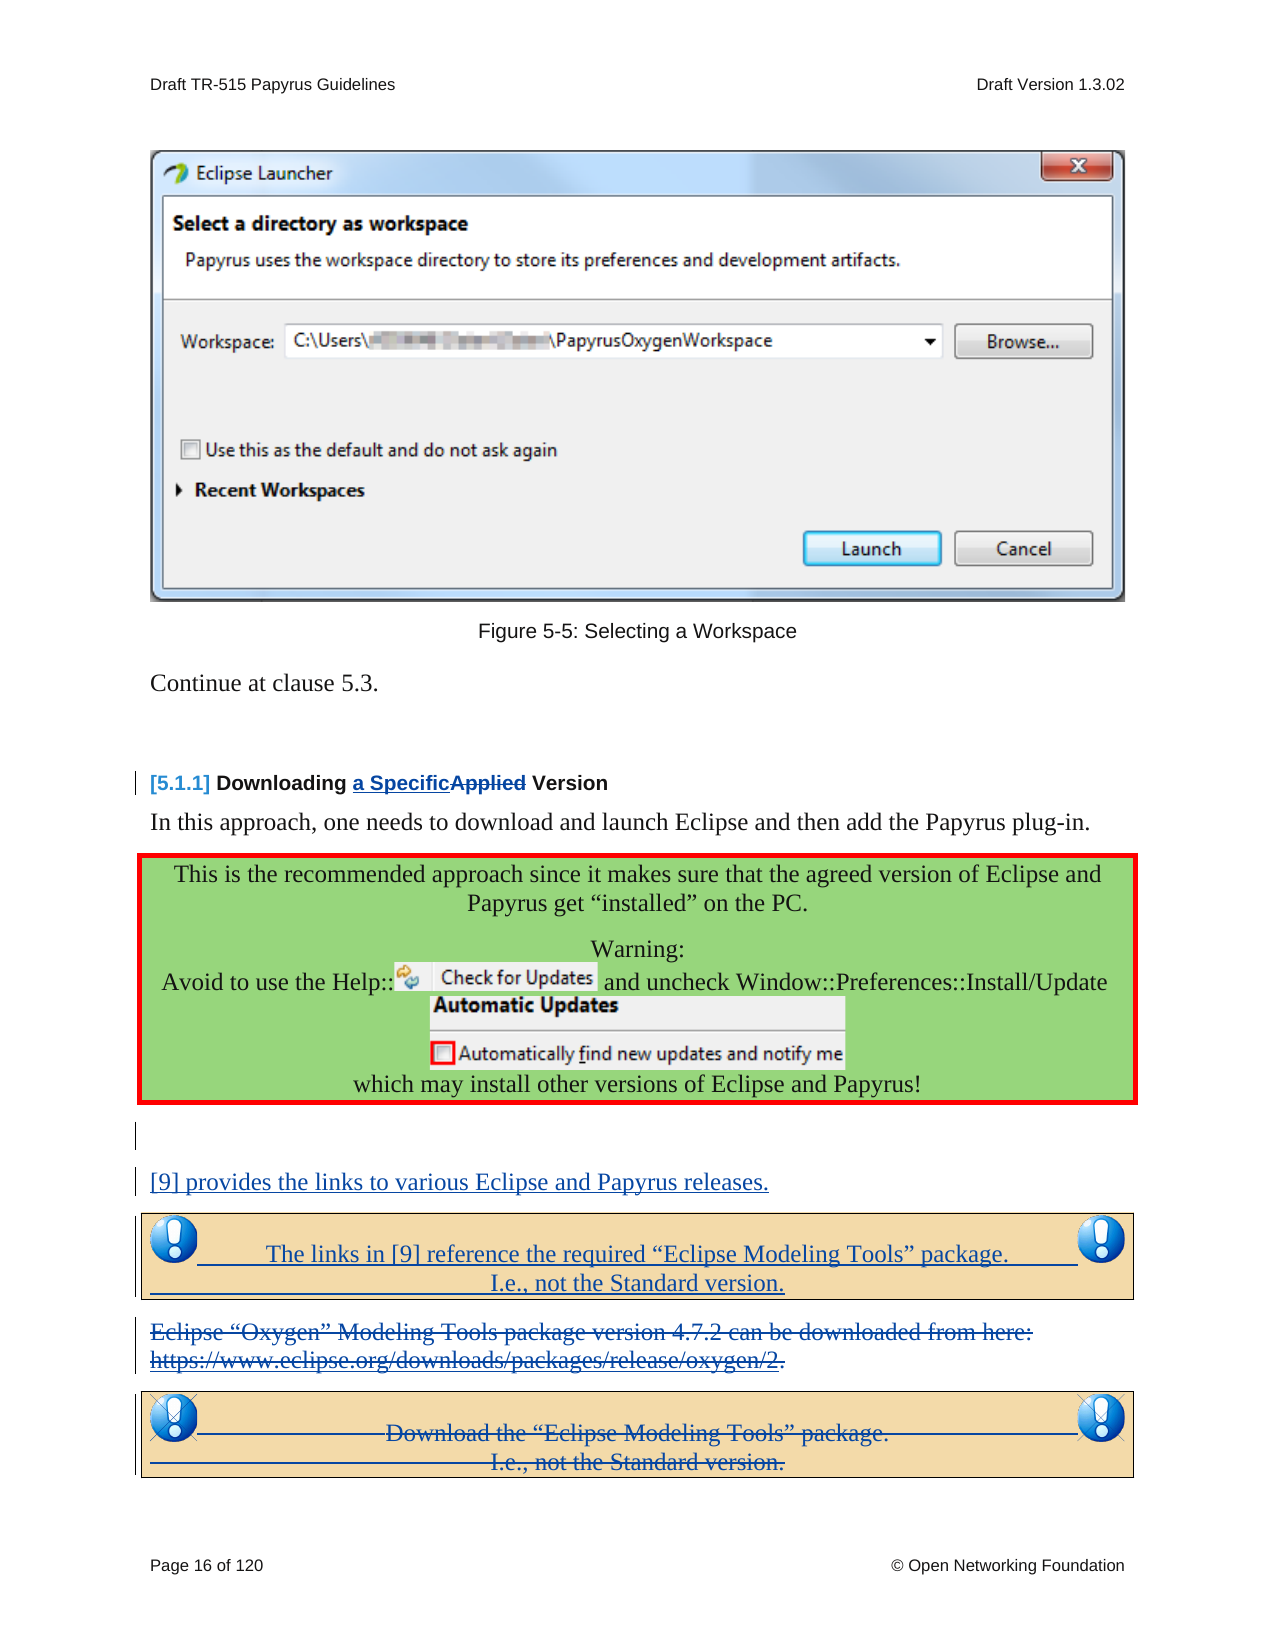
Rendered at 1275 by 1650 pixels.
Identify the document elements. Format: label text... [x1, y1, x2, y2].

picture [1078, 1419, 1124, 1442]
picture [1077, 1395, 1100, 1440]
text In this approach, one needs to download and launch Eclipse and then add the Papyrus plug-in. [150, 807, 1125, 836]
picture [150, 1396, 172, 1439]
picture [151, 1419, 196, 1442]
picture [394, 962, 598, 991]
text Continue at clause 5.3. [150, 668, 1125, 696]
subtitle Downloading Version [150, 771, 1125, 795]
picture [1077, 1215, 1125, 1263]
picture [1079, 1394, 1123, 1416]
picture [1102, 1395, 1125, 1440]
picture [175, 1395, 198, 1440]
picture [429, 996, 846, 1070]
text This is the recommended approach since it makes sure that the agreed version of Eclipse and Papyrus get “installed” on the PC. [142, 858, 1133, 917]
text Warning: Avoid to use the Help:: and uncheck Window::Preferences::Install/Update which may install other versions of Eclipse and Papyrus! [142, 927, 1133, 1100]
picture [152, 1394, 195, 1416]
picture [150, 1215, 198, 1263]
picture [150, 150, 1125, 602]
